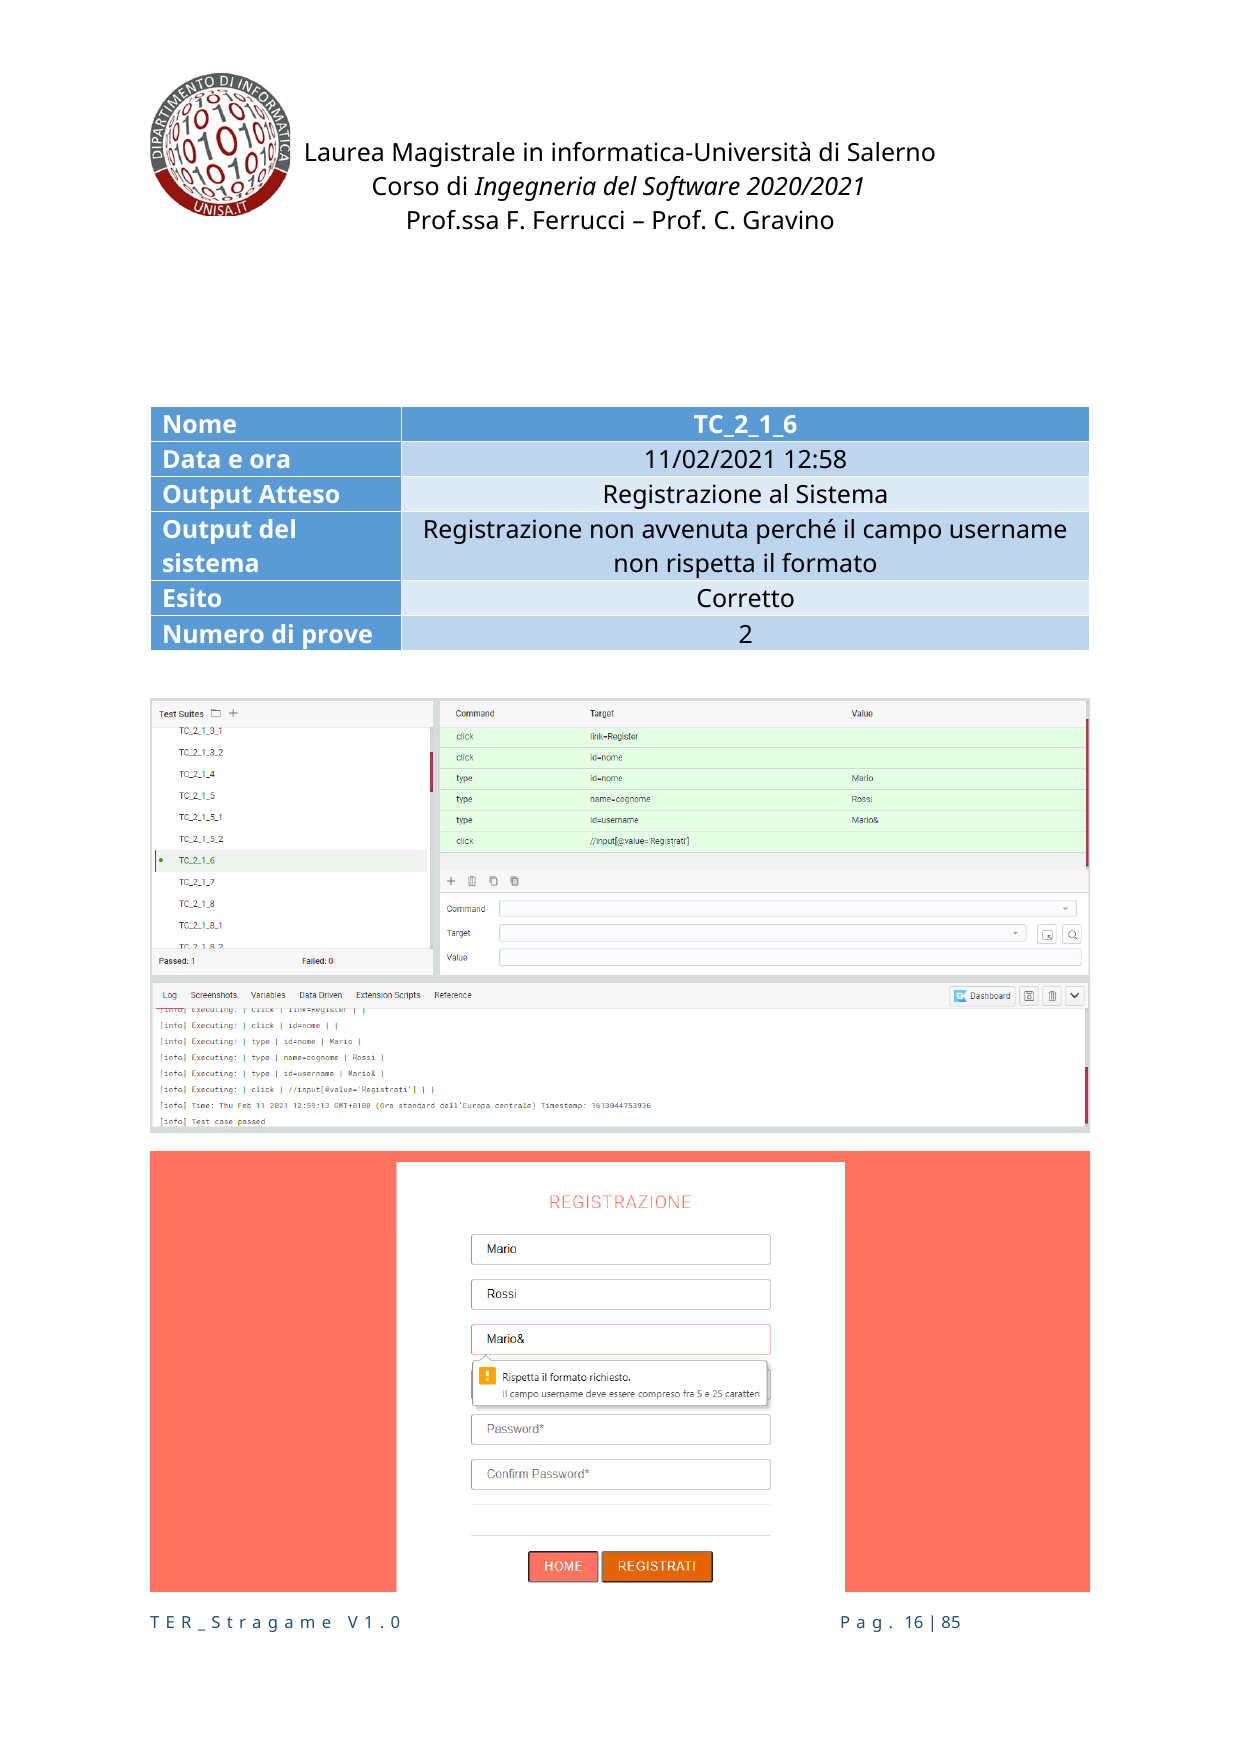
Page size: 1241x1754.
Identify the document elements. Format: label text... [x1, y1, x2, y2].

table_header TC_2_1_6 [402, 407, 1089, 441]
picture [149, 73, 290, 215]
picture [150, 1151, 1091, 1592]
picture [150, 698, 1091, 1133]
table_cell Registrazione al Sistema [402, 477, 1089, 511]
table_cell Esito [151, 581, 401, 615]
table_cell Data e ora [151, 442, 401, 476]
table_cell Registrazione non avvenuta perché il campo username non rispetta il formato [402, 512, 1089, 580]
table_cell Output Atteso [151, 477, 401, 511]
table_cell Corretto [402, 581, 1089, 615]
table_cell 2 [402, 616, 1089, 650]
table_header Nome [151, 407, 401, 441]
table_cell Output del sistema [151, 512, 401, 580]
table_cell 11/02/2021 12:58 [402, 442, 1089, 476]
table_cell Numero di prove [151, 616, 401, 650]
